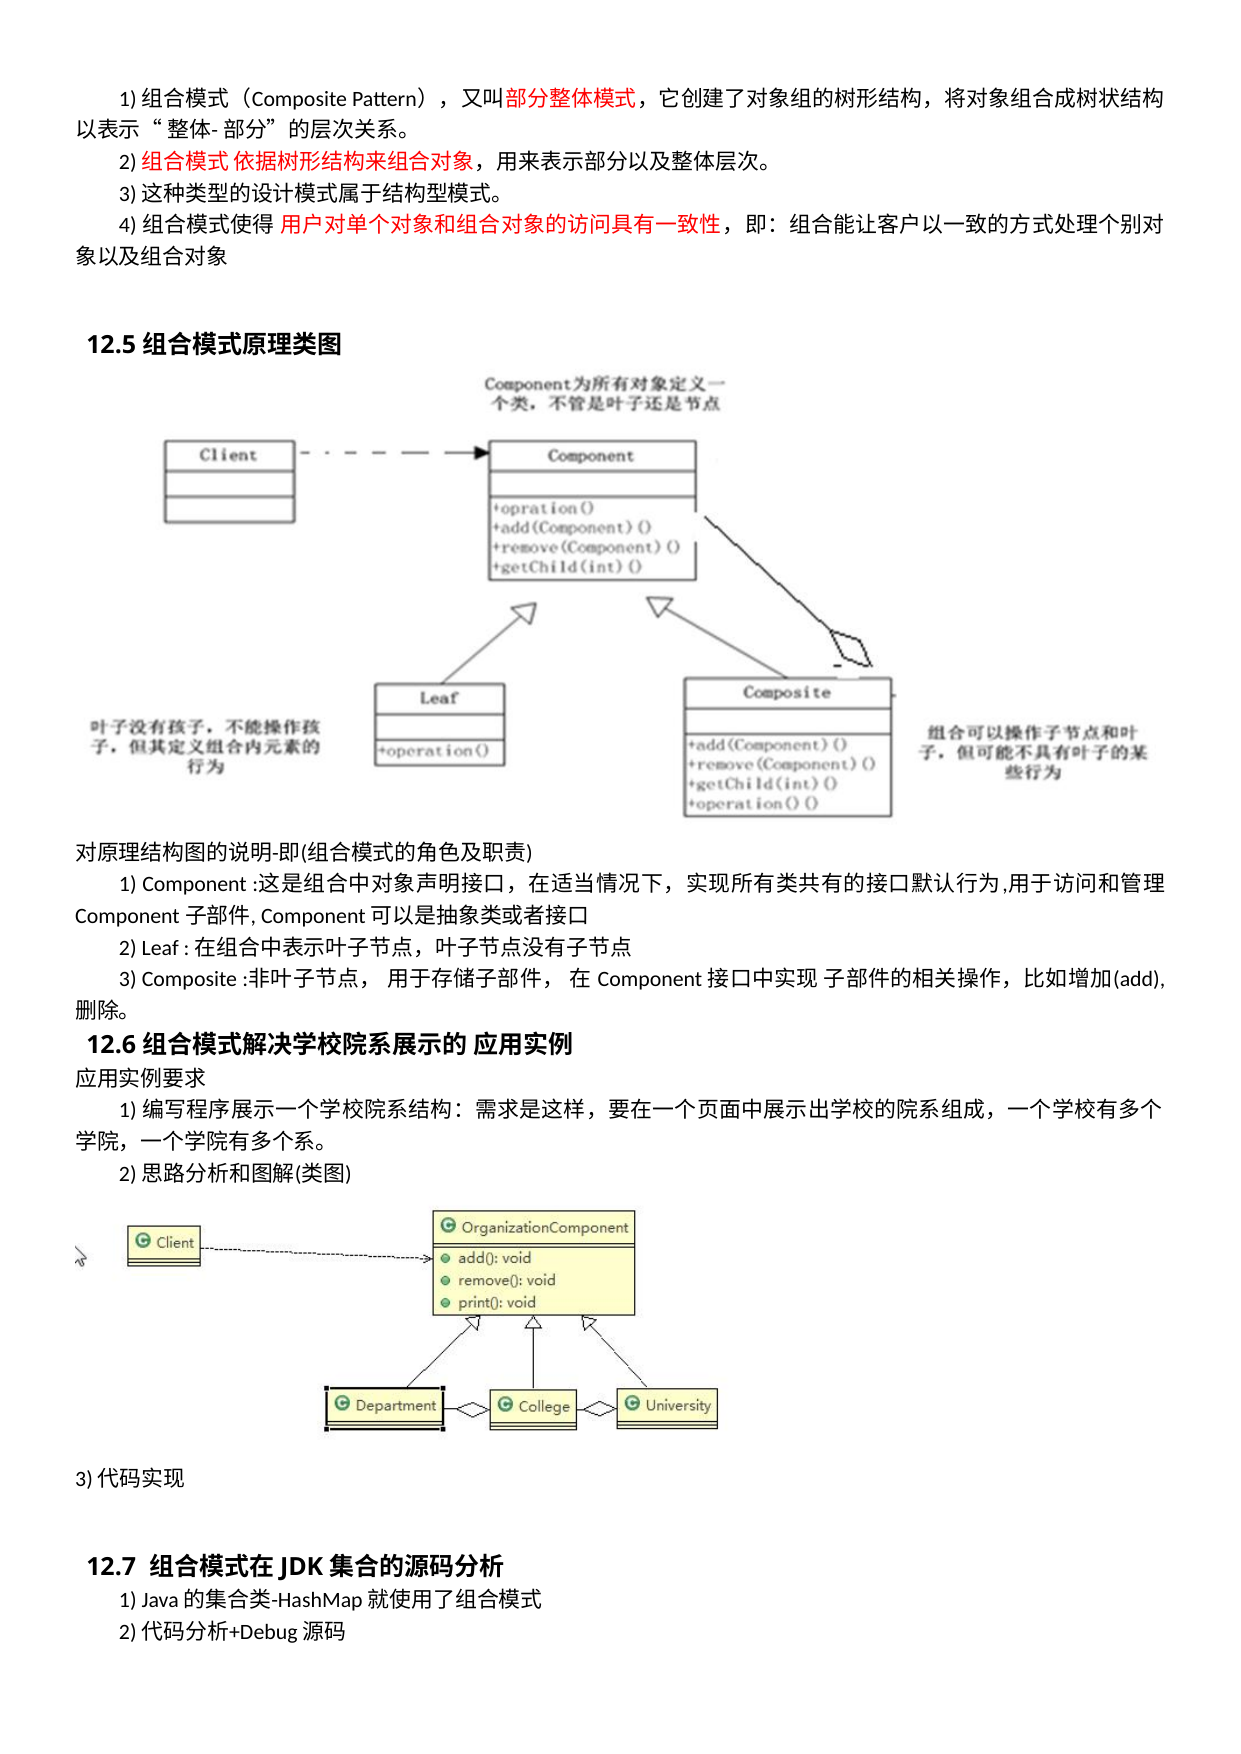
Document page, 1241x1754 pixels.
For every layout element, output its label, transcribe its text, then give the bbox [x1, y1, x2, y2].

text 2) Leaf : 在组合中表示叶子节点，叶子节点没有子节点 [75, 929, 1165, 961]
text 3) Composite :非叶子节点， 用于存储子部件， 在 Component 接口中实现 子部件的相关操作，比如增加(add),删除。 [75, 961, 1165, 1024]
text 1) 编写程序展示一个学校院系结构：需求是这样，要在一个页面中展示出学校的院系组成，一个学校有多个学院，一个学院有多个系。 [75, 1092, 1165, 1156]
subtitle 12.6 组合模式解决学校院系展示的 应用实例 [86, 1024, 1165, 1061]
text 2) 组合模式 依据树形结构来组合对象，用来表示部分以及整体层次。 [75, 144, 1165, 176]
text 应用实例要求 [75, 1061, 1165, 1092]
picture [75, 360, 1166, 835]
text 2) 代码分析+Debug 源码 [75, 1614, 1165, 1646]
text 对原理结构图的说明-即(组合模式的角色及职责) [75, 835, 1165, 866]
picture [75, 1187, 753, 1462]
text 1) Component :这是组合中对象声明接口，在适当情况下，实现所有类共有的接口默认行为,用于访问和管理Component 子部件, Component 可以是抽象类或者接口 [75, 866, 1165, 929]
text 3) 代码实现 [75, 1461, 1165, 1493]
subtitle 12.7 组合模式在 JDK 集合的源码分析 [86, 1546, 1165, 1582]
subtitle 12.5 组合模式原理类图 [86, 324, 1165, 360]
text 3) 这种类型的设计模式属于结构型模式。 [75, 176, 1165, 207]
text 2) 思路分析和图解(类图) [75, 1156, 1165, 1187]
text 1) 组合模式（Composite Pattern），又叫部分整体模式，它创建了对象组的树形结构，将对象组合成树状结构以表示“ 整体- 部分”的层次关系。 [75, 81, 1165, 144]
text 4) 组合模式使得 用户对单个对象和组合对象的访问具有一致性，即：组合能让客户以一致的方式处理个别对象以及组合对象 [75, 207, 1165, 271]
text 1) Java 的集合类-HashMap 就使用了组合模式 [75, 1582, 1165, 1614]
